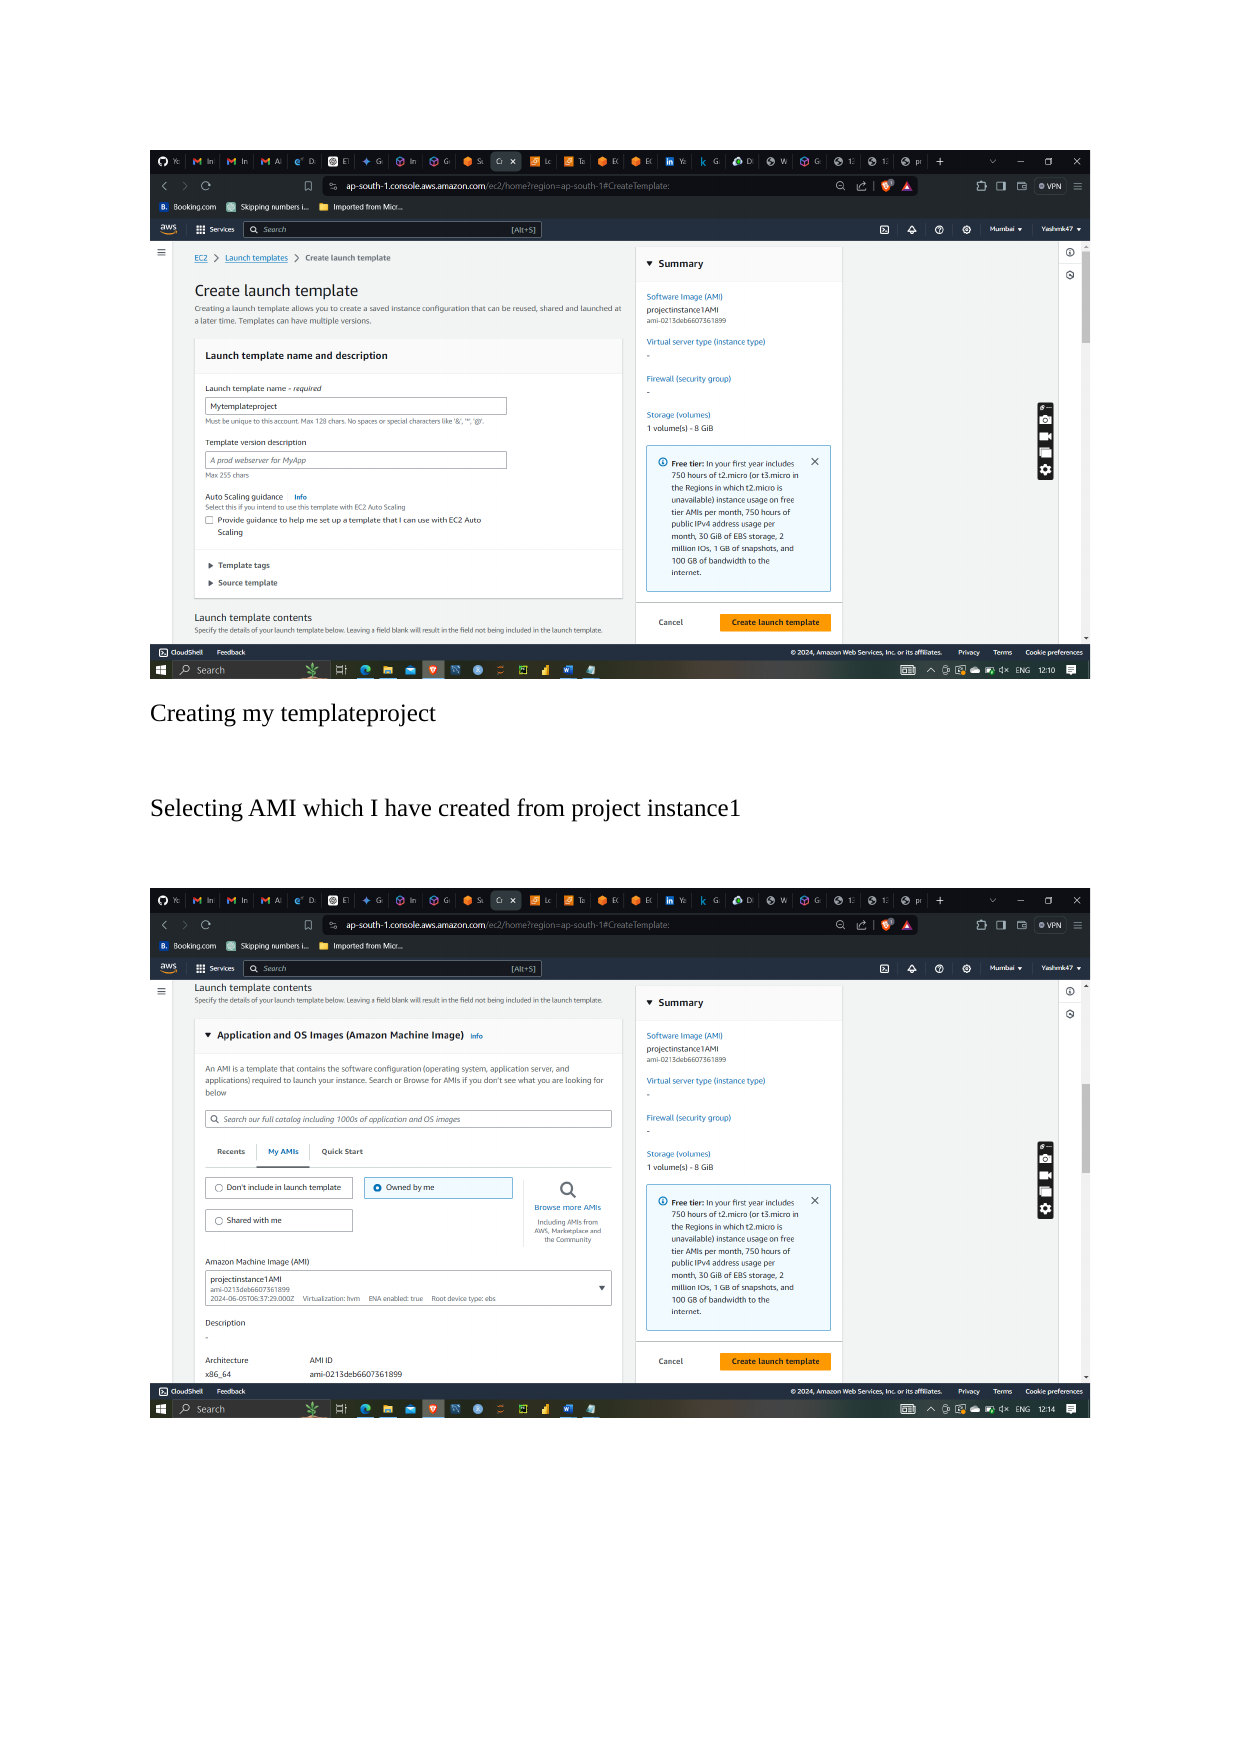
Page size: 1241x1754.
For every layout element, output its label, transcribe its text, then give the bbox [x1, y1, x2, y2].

text Selecting AMI which I have created from project instance1 [150, 793, 1090, 822]
text Creating my templateproject [150, 698, 1090, 726]
picture [150, 888, 1091, 1418]
picture [150, 150, 1091, 679]
